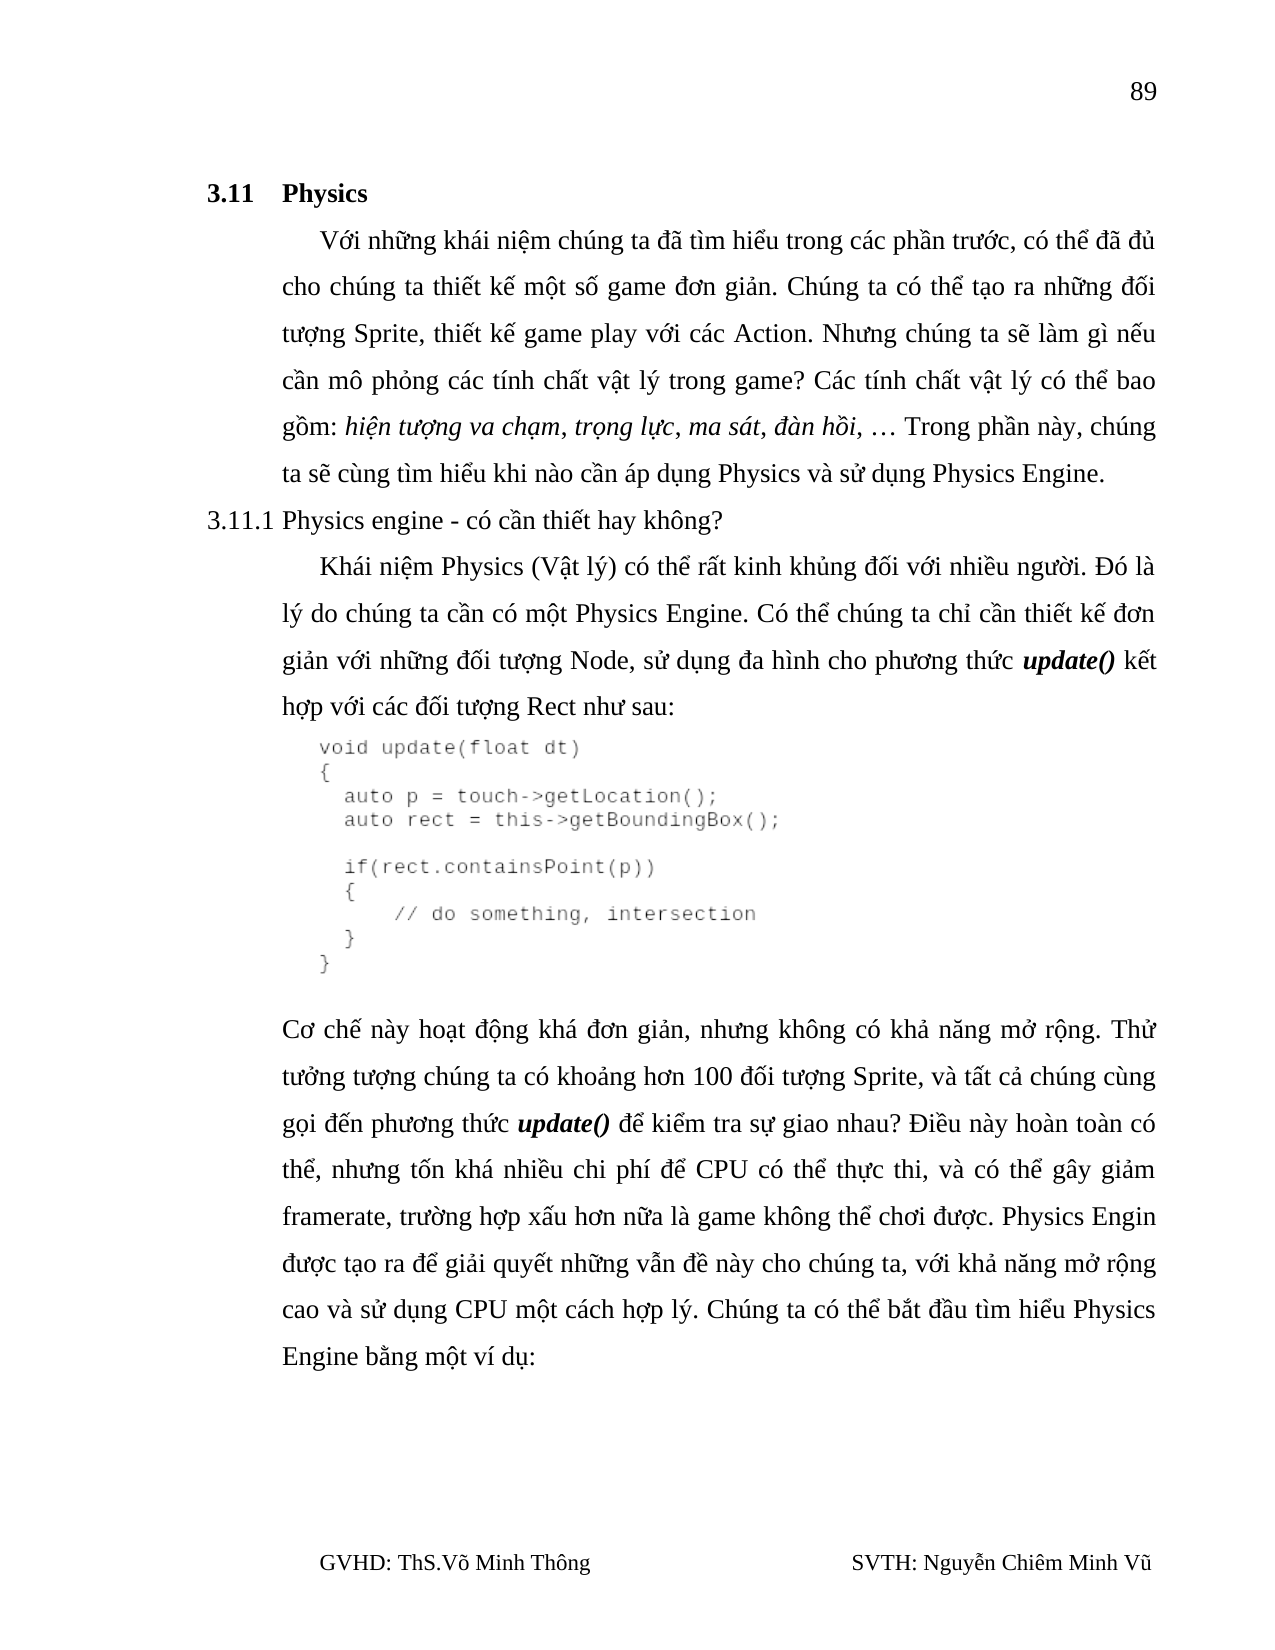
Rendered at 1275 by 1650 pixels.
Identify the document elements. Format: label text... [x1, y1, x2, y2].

text Với những khái niệm chúng ta đã tìm hiểu trong các phần trước, có thể đã đủ cho chúng ta thiết kế một số game đơn giản. Chúng ta có thể tạo ra những đối tượng Sprite, thiết kế game play với các Action. Nhưng chúng ta sẽ làm gì nếu cần mô phỏng các tính chất vật lý trong game? Các tính chất vật lý có thể bao gồm: hiện tượng va chạm, trọng lực, ma sát, đàn hồi, … Trong phần này, chúng ta sẽ cùng tìm hiểu khi nào cần áp dụng Physics và sử dụng Physics Engine. [282, 224, 1157, 488]
text Cơ chế này hoạt động khá đơn giản, nhưng không có khả năng mở rộng. Thử tưởng tượng chúng ta có khoảng hơn 100 đối tượng Sprite, và tất cả chúng cùng gọi đến phương thức update() để kiểm tra sự giao nhau? Điều này hoàn toàn có thể, nhưng tốn khá nhiều chi phí để CPU có thể thực thi, và có thể gây giảm framerate, trường hợp xấu hơn nữa là game không thể chơi được. Physics Engin được tạo ra để giải quyết những vẫn đề này cho chúng ta, với khả năng mở rộng cao và sử dụng CPU một cách hợp lý. Chúng ta có thể bắt đầu tìm hiểu Physics Engine bằng một ví dụ: [282, 737, 1157, 1371]
subtitle Physics [207, 177, 1157, 208]
text Khái niệm Physics (Vật lý) có thể rất kinh khủng đối với nhiều người. Đó là lý do chúng ta cần có một Physics Engine. Có thể chúng ta chỉ cần thiết kế đơn giản với những đối tượng Node, sử dụng đa hình cho phương thức update() kết hợp với các đối tượng Rect như sau: [282, 551, 1157, 722]
subtitle Physics engine - có cần thiết hay không? [207, 504, 1157, 535]
